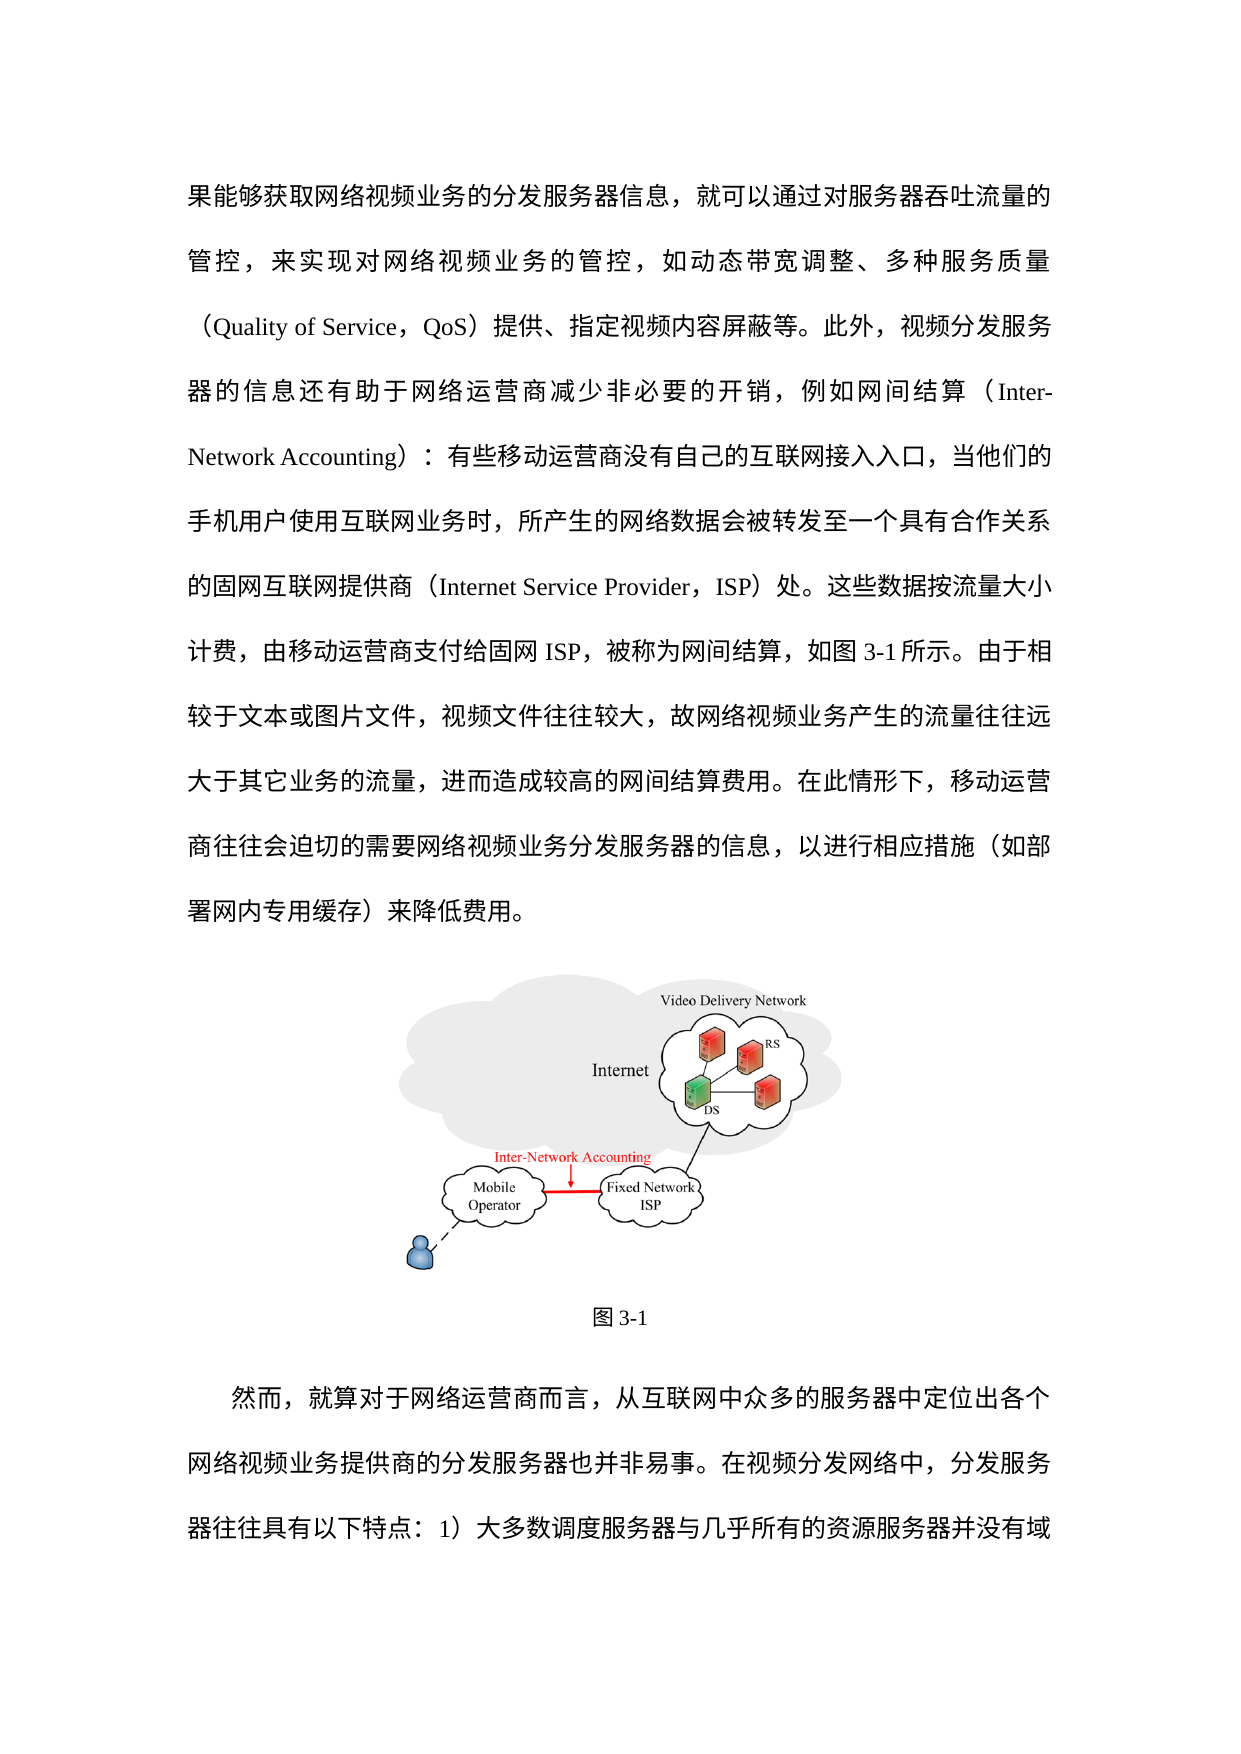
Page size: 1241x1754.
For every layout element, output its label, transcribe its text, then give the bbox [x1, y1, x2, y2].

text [187, 162, 1053, 942]
picture [398, 974, 842, 1270]
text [187, 1364, 1053, 1559]
text 图3-1 [187, 1299, 1053, 1332]
